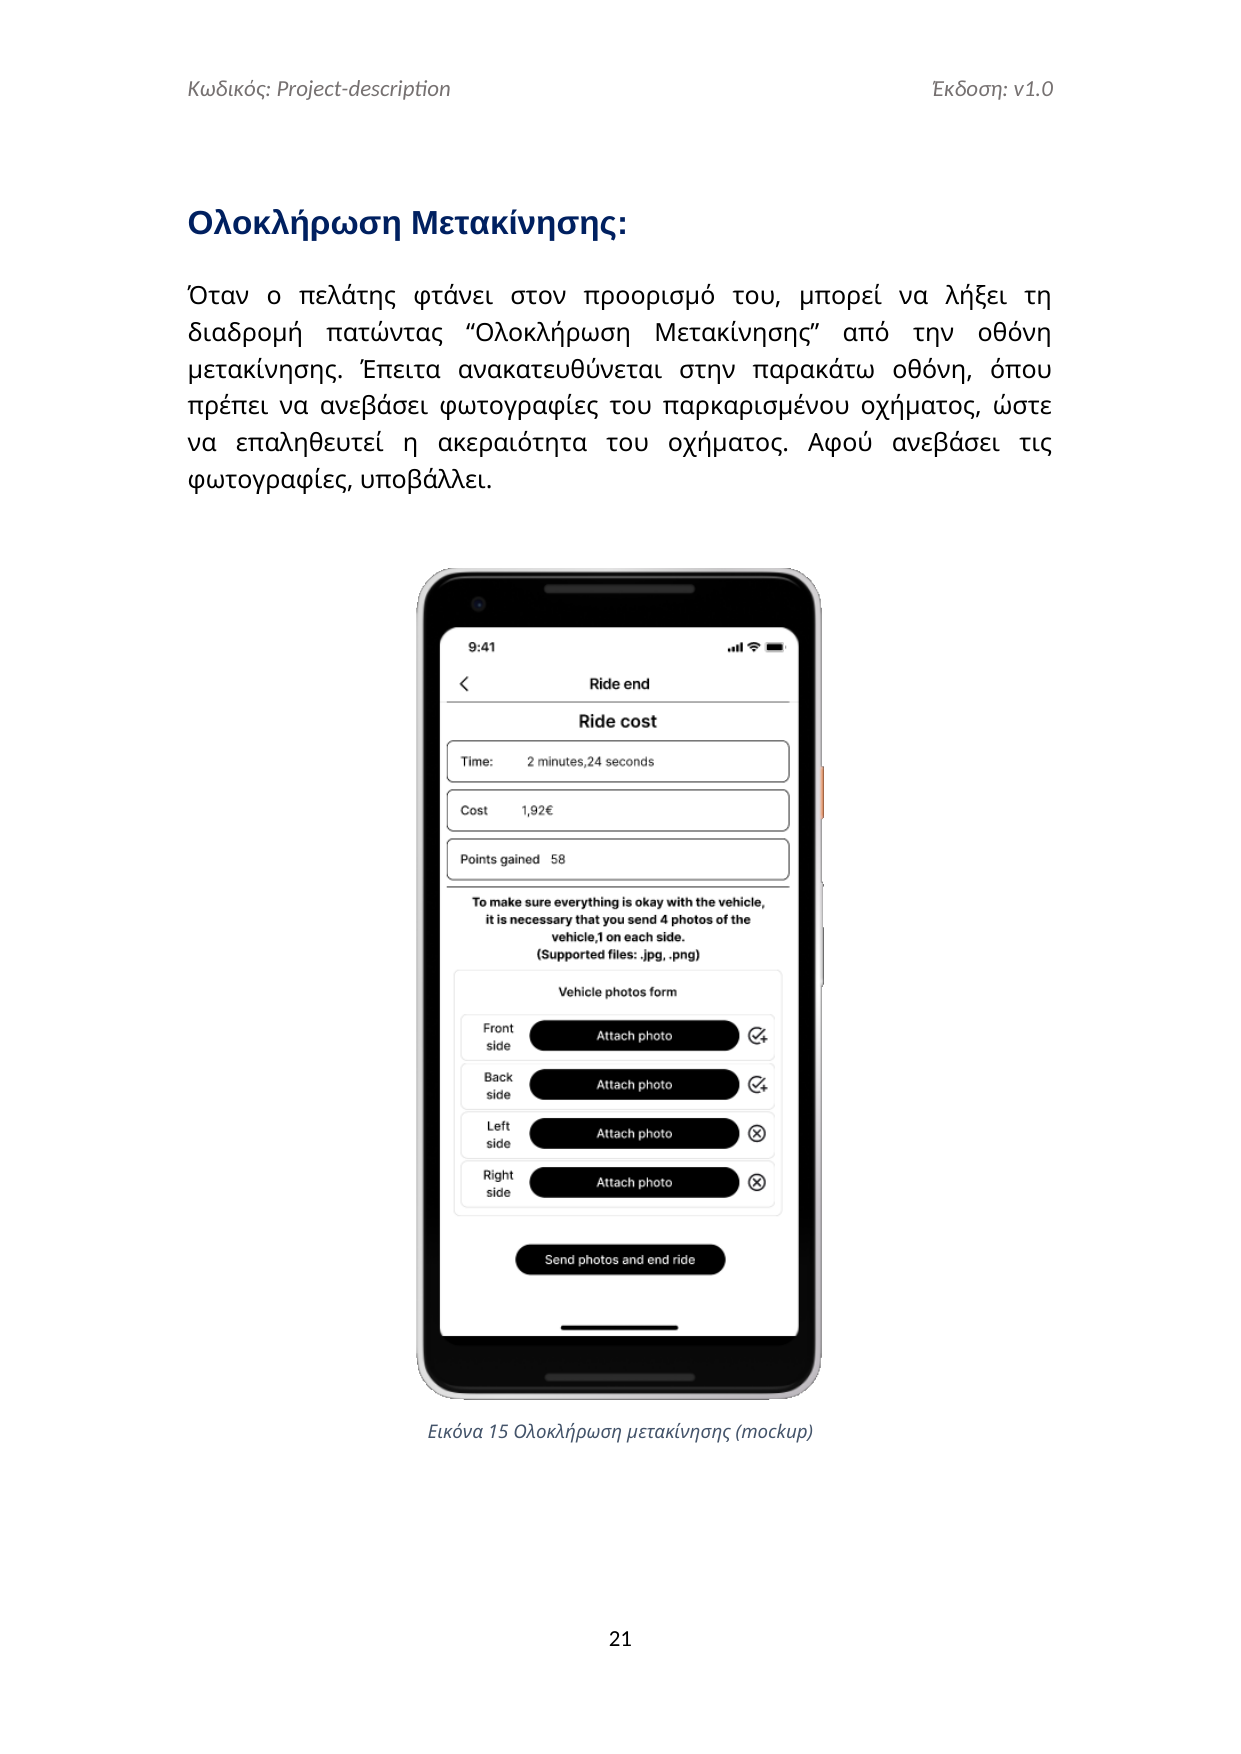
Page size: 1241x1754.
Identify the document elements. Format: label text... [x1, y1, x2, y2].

picture [416, 568, 824, 1400]
text Όταν ο πελάτης φτάνει στον προορισμό του, μπορεί να λήξει τη διαδρομή πατώντας “Ολοκλήρωση Μετακίνησης” από την οθόνη μετακίνησης. Έπειτα ανακατευθύνεται στην παρακάτω οθόνη, όπου πρέπει να ανεβάσει φωτογραφίες του παρκαρισμένου οχήματος, ώστε να επαληθευτεί η ακεραιότητα του οχήματος. Αφού ανεβάσει τις φωτογραφίες, υποβάλλει. [187, 278, 1053, 496]
text Ολοκλήρωση Μετακίνησης: [187, 203, 1053, 242]
text Εικόνα 15 Ολοκλήρωση μετακίνησης (mockup) [187, 1419, 1053, 1444]
